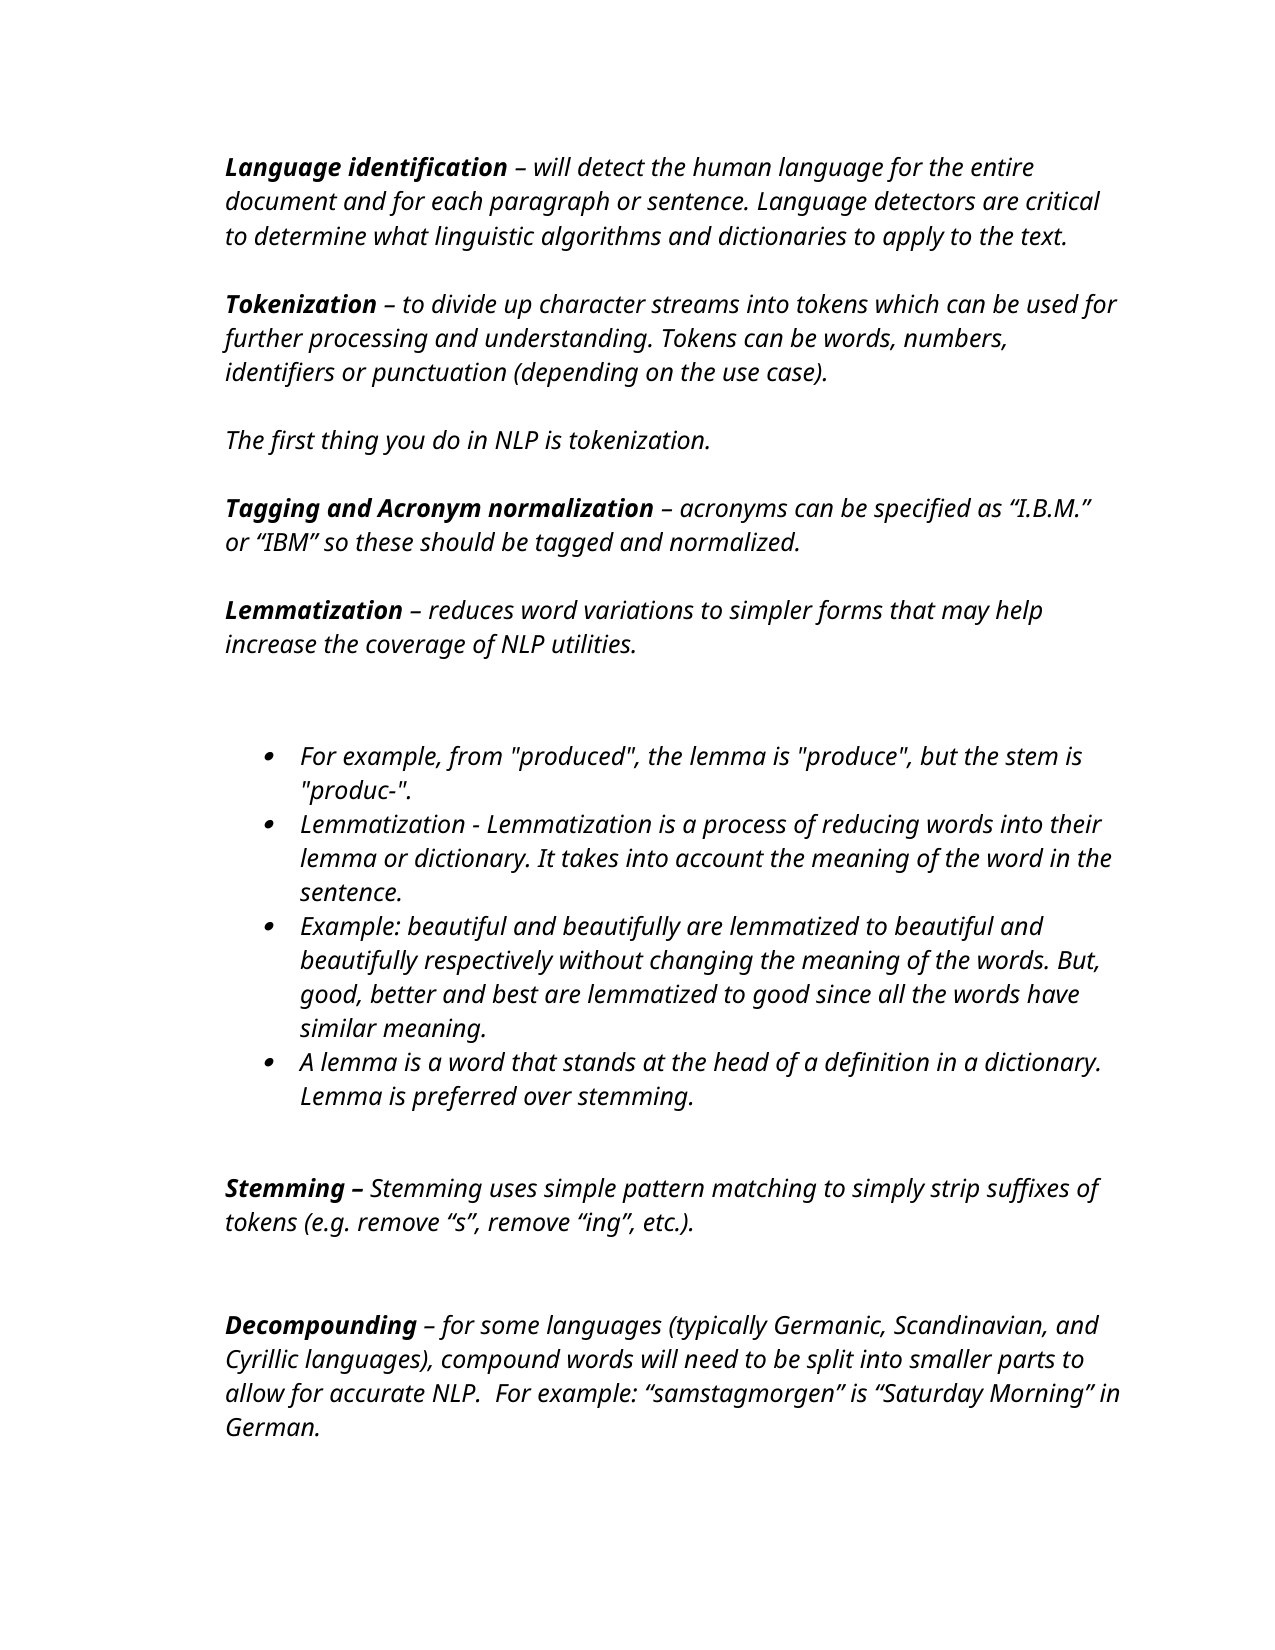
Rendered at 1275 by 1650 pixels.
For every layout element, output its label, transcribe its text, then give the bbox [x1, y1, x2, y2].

list For example, from "produced", the lemma is "produce", but the stem is "produc-". [262, 738, 1122, 807]
list A lemma is a word that stands at the head of a definition in a dictionary. Lemma is preferred over stemming. [695, 1045, 1125, 1113]
text Lemmatization – reduces word variations to simpler forms that may help increase the coverage of NLP utilities. [225, 593, 1122, 661]
text Stemming – Stemming uses simple pattern matching to simply strip suffixes of tokens (e.g. remove “s”, remove “ing”, etc.). [225, 1171, 1125, 1239]
text The first thing you do in NLP is tokenization. [225, 422, 1122, 457]
list Lemmatization - Lemmatization is a process of reducing words into their lemma or dictionary. It takes into account the meaning of the word in the sentence. [262, 807, 1125, 909]
text Tokenization – to divide up character streams into tokens which can be used for further processing and understanding. Tokens can be words, numbers, identifiers or punctuation (depending on the use case). [225, 286, 1122, 388]
list Example: beautiful and beautifully are lemmatized to beautiful and beautifully respectively without changing the meaning of the words. But, good, better and best are lemmatized to good since all the words have similar meaning. [262, 909, 1125, 1045]
text Decompounding – for some languages (typically Germanic, Scandinavian, and Cyrillic languages), compound words will need to be split into smaller parts to allow for accurate NLP. For example: “samstagmorgen” is “Saturday Morning” in German. [225, 1307, 1125, 1443]
text Tagging and Acronym normalization – acronyms can be specified as “I.B.M.” or “IBM” so these should be tagged and normalized. [225, 491, 1122, 559]
text Language identification – will detect the human language for the entire document and for each paragraph or sentence. Language detectors are critical to determine what linguistic algorithms and dictionaries to apply to the text. [225, 150, 1122, 252]
